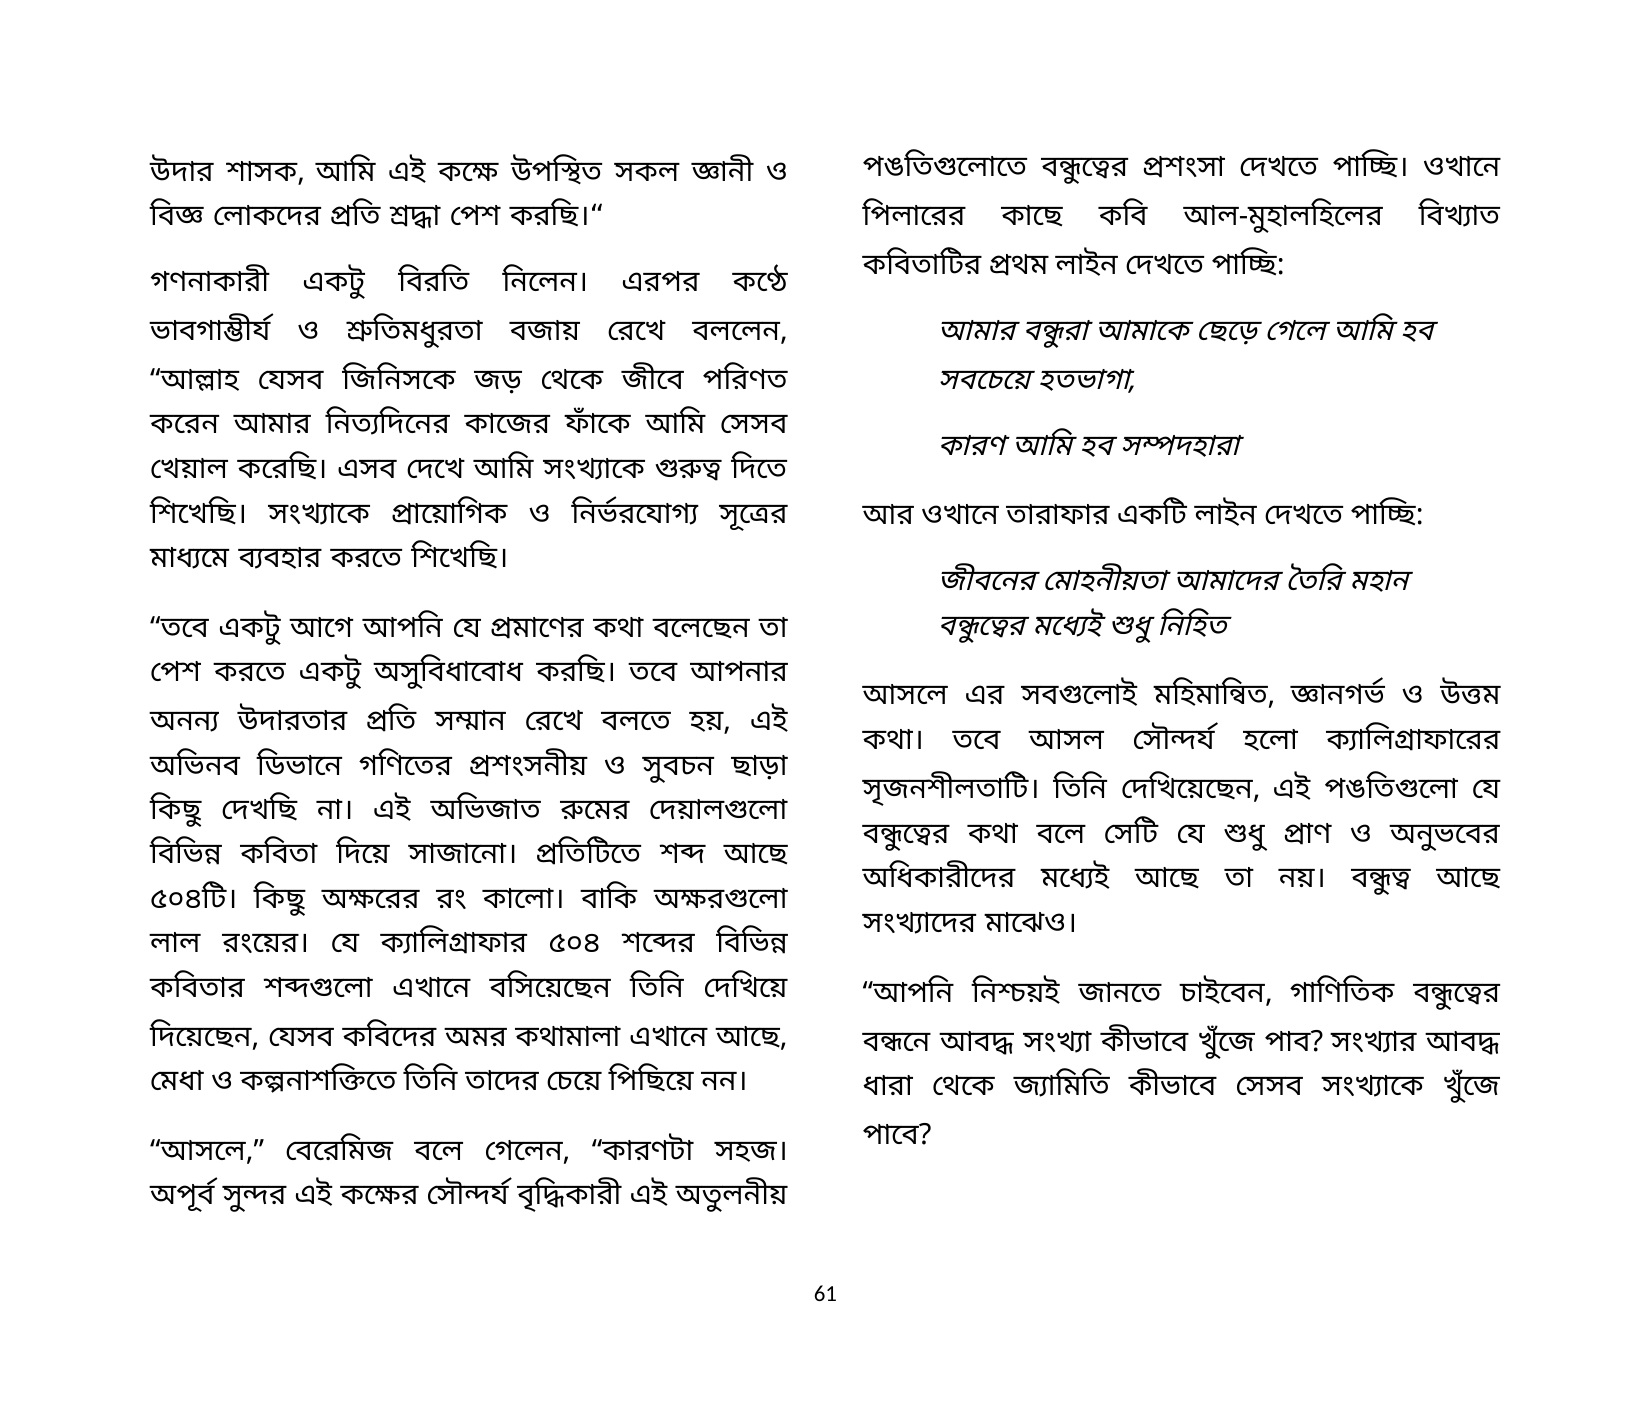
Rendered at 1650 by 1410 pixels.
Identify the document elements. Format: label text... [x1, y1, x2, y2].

text “আসলে,” বেরেমিজ বলে গেলেন, “কারণটা সহজ। অপূর্ব সুন্দর এই কক্ষের সৌন্দর্য বৃদ্ধিকারী এই অতুলনীয় পঙতিগুলোতে বন্ধুত্বের প্রশংসা দেখতে পাচ্ছি। ওখানে পিলারের কাছে কবি আল-মুহালহিলের বিখ্যাত কবিতাটির প্রথম লাইন দেখতে পাচ্ছি: [150, 1129, 787, 1216]
text আর ওখানে তারাফার একটি লাইন দেখতে পাচ্ছি: [862, 494, 1500, 537]
text “আপনি নিশ্চয়ই জানতে চাইবেন, গাণিতিক বন্ধুত্বের বন্ধনে আবদ্ধ সংখ্যা কীভাবে খুঁজে পাব? সংখ্যার আবদ্ধ ধারা থেকে জ্যামিতি কীভাবে সেসব সংখ্যাকে খুঁজে পাবে? [862, 971, 1500, 1157]
text জীবনের মোহনীয়তা আমাদের তৈরি মহান বন্ধুত্বের মধ্যেই শুধু নিহিত [937, 564, 1500, 647]
text আসলে এর সবগুলোই মহিমান্বিত, জ্ঞানগর্ভ ও উত্তম কথা। তবে আসল সৌন্দর্য হলো ক্যালিগ্রাফারের সৃজনশীলতাটি। তিনি দেখিয়েছেন, এই পঙতিগুলো যে বন্ধুত্বের কথা বলে সেটি যে শুধু প্রাণ ও অনুভবের অধিকারীদের মধ্যেই আছে তা নয়। বন্ধুত্ব আছে সংখ্যাদের মাঝেও। [862, 673, 1500, 944]
text “তবে একটু আগে আপনি যে প্রমাণের কথা বলেছেন তা পেশ করতে একটু অসুবিধাবোধ করছি। তবে আপনার অনন্য উদারতার প্রতি সম্মান রেখে বলতে হয়, এই অভিনব ডিভানে গণিতের প্রশংসনীয় ও সুবচন ছাড়া কিছু দেখছি না। এই অভিজাত রুমের দেয়ালগুলো বিভিন্ন কবিতা দিয়ে সাজানো। প্রতিটিতে শব্দ আছে ৫০৪টি। কিছু অক্ষরের রং কালো। বাকি অক্ষরগুলো লাল রংয়ের। যে ক্যালিগ্রাফার ৫০৪ শব্দের বিভিন্ন কবিতার শব্দগুলো এখানে বসিয়েছেন তিনি দেখিয়ে দিয়েছেন, যেসব কবিদের অমর কথামালা এখানে আছে, মেধা ও কল্পনাশক্তিতে তিনি তাদের চেয়ে পিছিয়ে নন। [150, 606, 787, 1102]
text গণনাকারী একটু বিরতি নিলেন। এরপর কণ্ঠে ভাবগাম্ভীর্য ও শ্রুতিমধুরতা বজায় রেখে বললেন, “আল্লাহ যেসব জিনিসকে জড় থেকে জীবে পরিণত করেন আমার নিত্যদিনের কাজের ফাঁকে আমি সেসব খেয়াল করেছি। এসব দেখে আমি সংখ্যাকে গুরুত্ব দিতে শিখেছি। সংখ্যাকে প্রায়োগিক ও নির্ভরযোগ্য সূত্রের মাধ্যমে ব্যবহার করতে শিখেছি। [150, 264, 787, 580]
text কারণ আমি হব সম্পদহারা [937, 428, 1500, 467]
text আমার বন্ধুরা আমাকে ছেড়ে গেলে আমি হব সবচেয়ে হতভাগা, [937, 314, 1500, 401]
text “আসলে,” বেরেমিজ বলে গেলেন, “কারণটা সহজ। অপূর্ব সুন্দর এই কক্ষের সৌন্দর্য বৃদ্ধিকারী এই অতুলনীয় পঙতিগুলোতে বন্ধুত্বের প্রশংসা দেখতে পাচ্ছি। ওখানে পিলারের কাছে কবি আল-মুহালহিলের বিখ্যাত কবিতাটির প্রথম লাইন দেখতে পাচ্ছি: [862, 150, 1500, 287]
